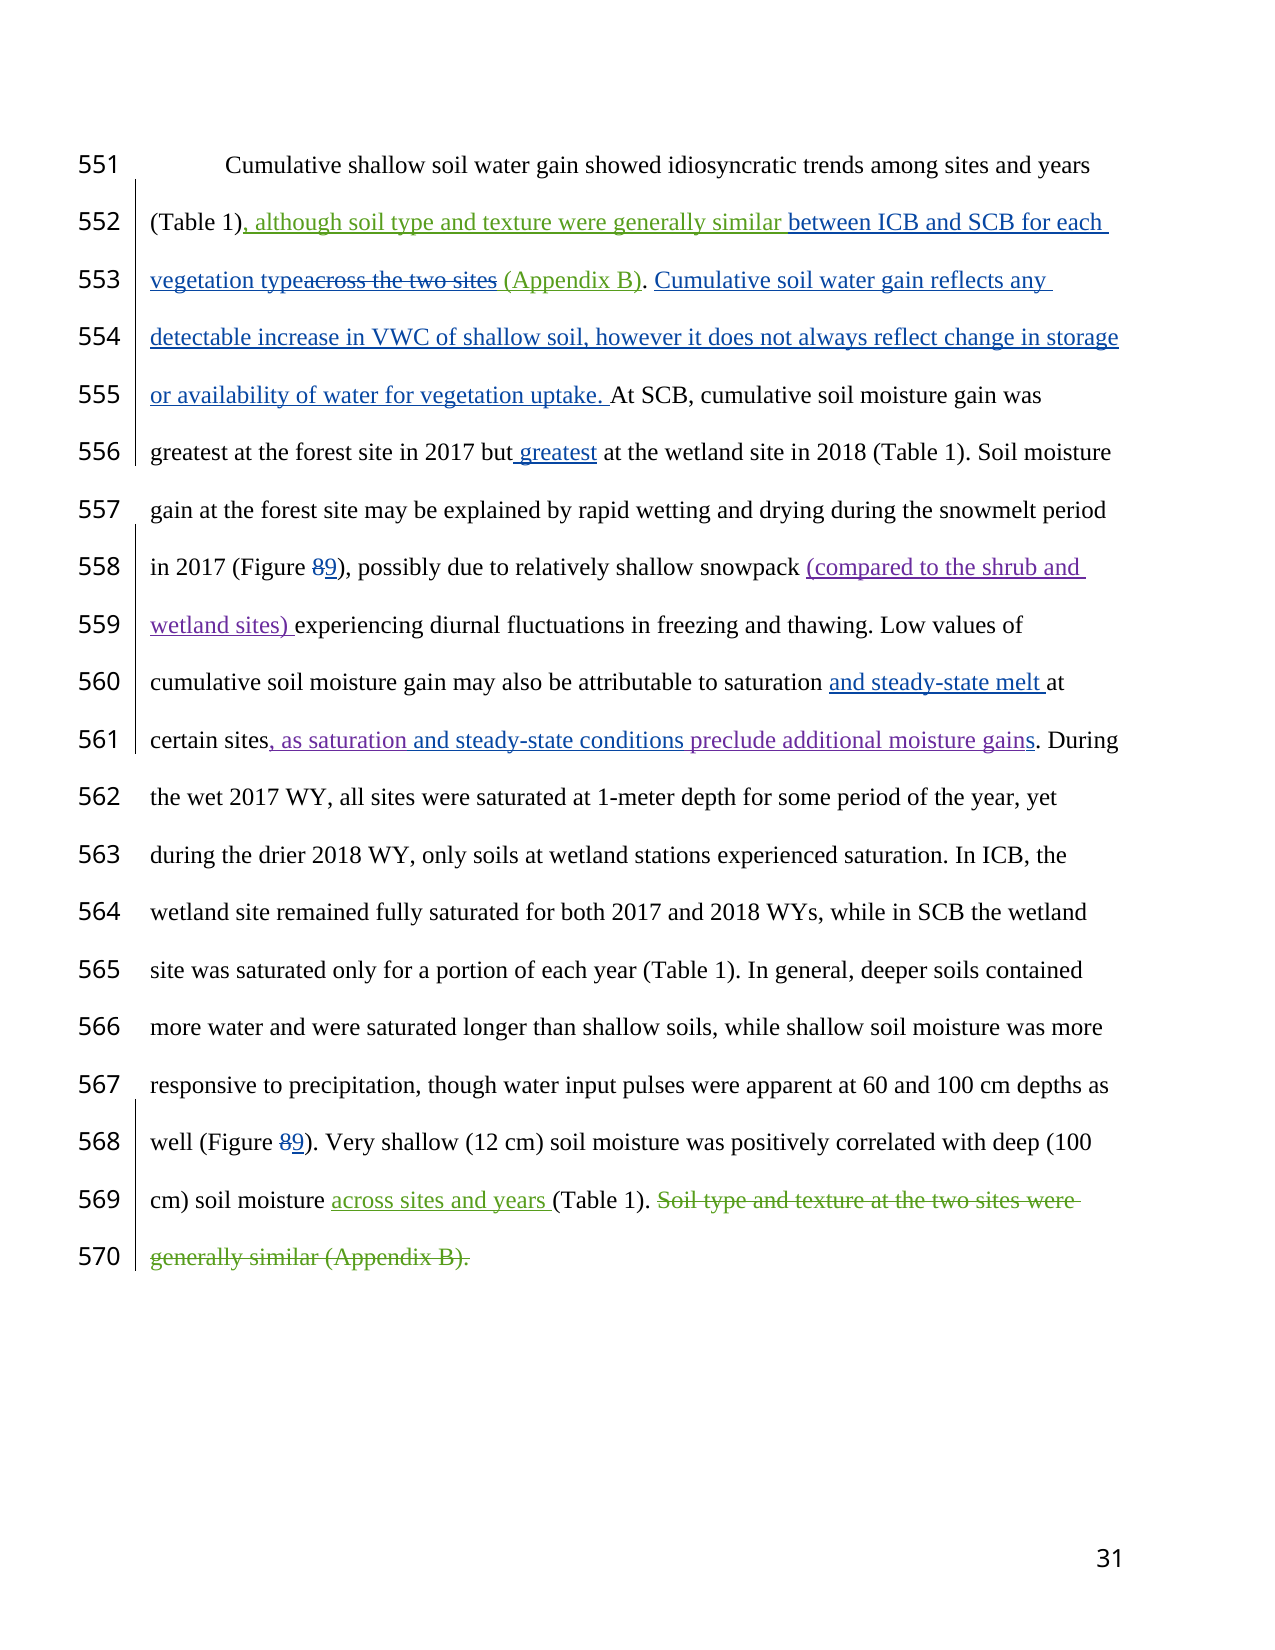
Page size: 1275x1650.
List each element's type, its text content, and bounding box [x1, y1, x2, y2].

text Cumulative shallow soil water gain showed idiosyncratic trends among sites and years (Table 1). At SCB, cumulative soil moisture gain was greatest at the forest site in 2017 but at the wetland site in 2018 (Table 1). Soil moisture gain at the forest site may be explained by rapid wetting and drying during the snowmelt period in 2017 (Figure ), possibly due to relatively shallow snowpack experiencing diurnal fluctuations in freezing and thawing. Low values of cumulative soil moisture gain may also be attributable to saturation at certain sites. During the wet 2017 WY, all sites were saturated at 1-meter depth for some period of the year, yet during the drier 2018 WY, only soils at wetland stations experienced saturation. In ICB, the wetland site remained fully saturated for both 2017 and 2018 WYs, while in SCB the wetland site was saturated only for a portion of each year (Table 1). In general, deeper soils contained more water and were saturated longer than shallow soils, while shallow soil moisture was more responsive to precipitation, though water input pulses were apparent at 60 and 100 cm depths as well (Figure ). Very shallow (12 cm) soil moisture was positively correlated with deep (100 cm) soil moisture (Table 1). [150, 150, 1125, 1271]
